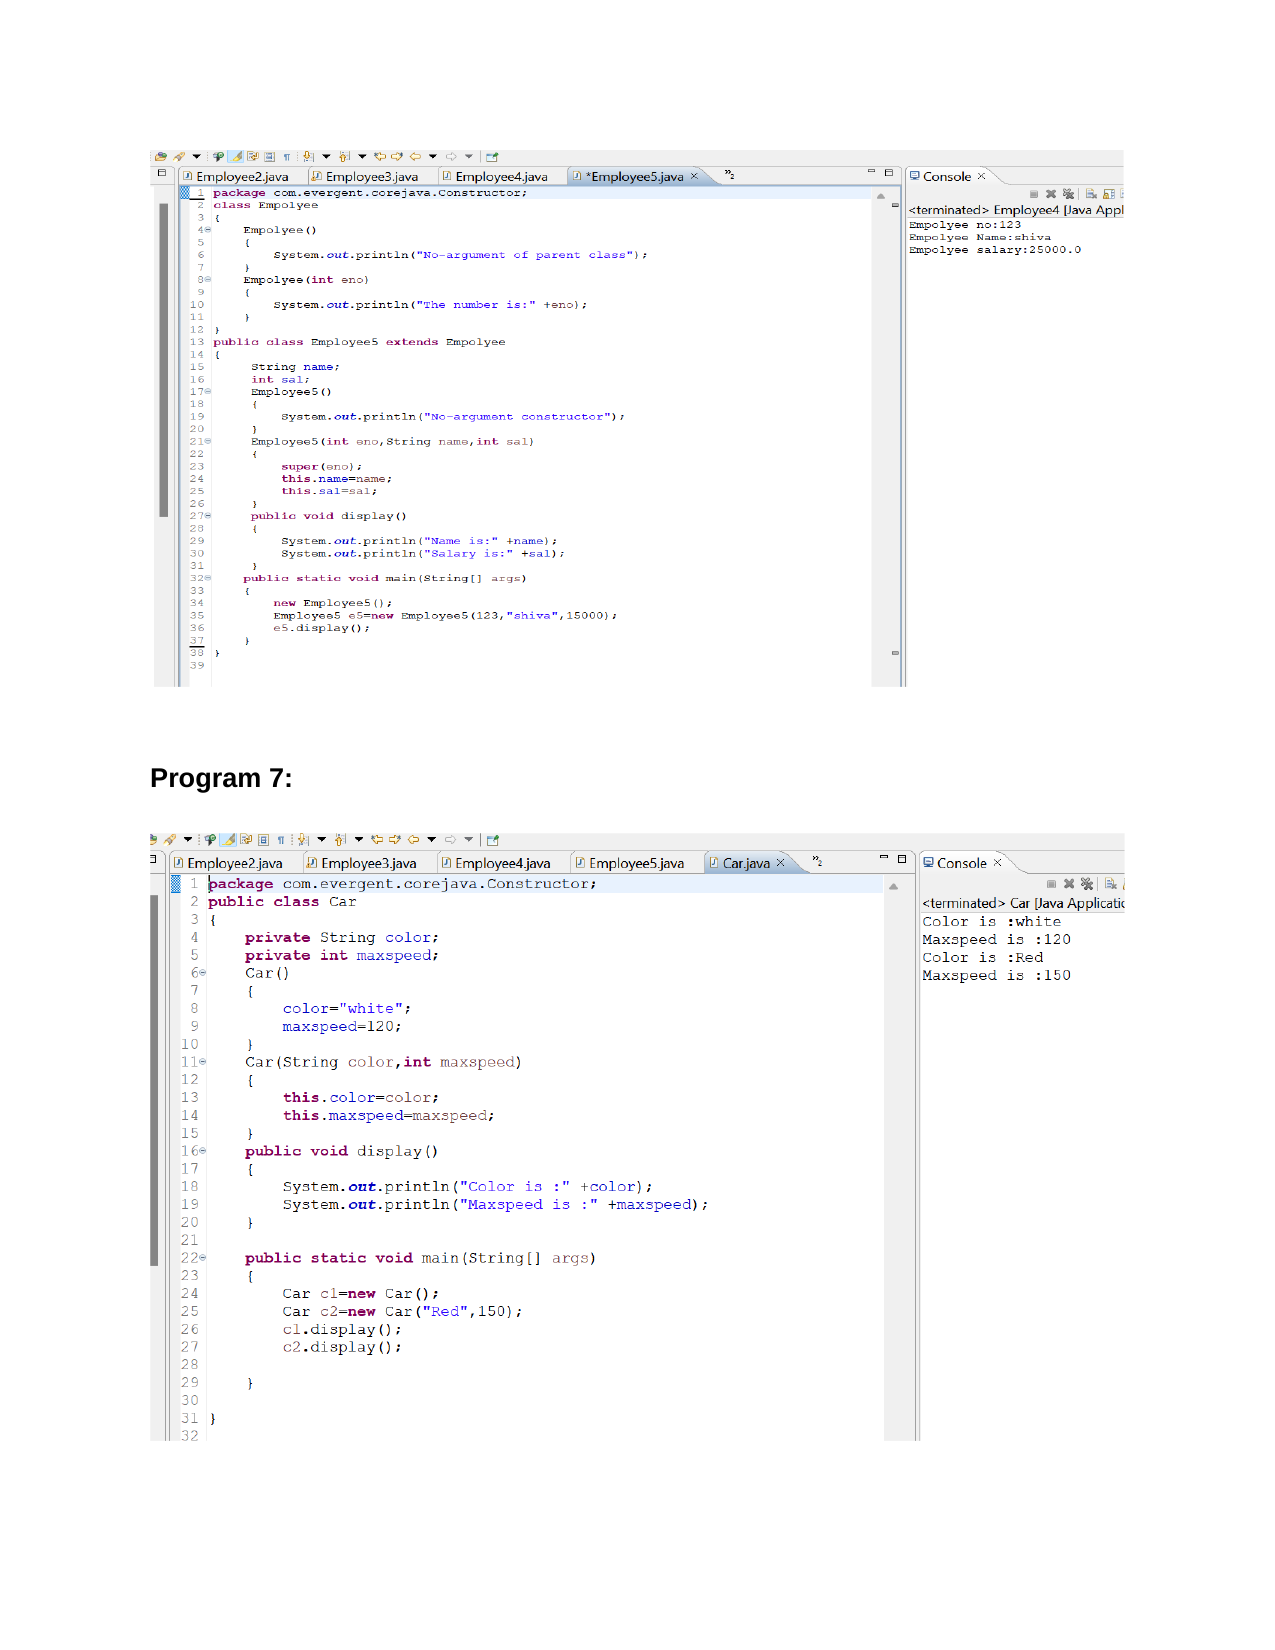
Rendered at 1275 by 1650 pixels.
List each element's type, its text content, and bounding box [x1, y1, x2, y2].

text Program 7: [150, 762, 1125, 793]
picture [150, 833, 1125, 1441]
picture [150, 150, 1124, 687]
